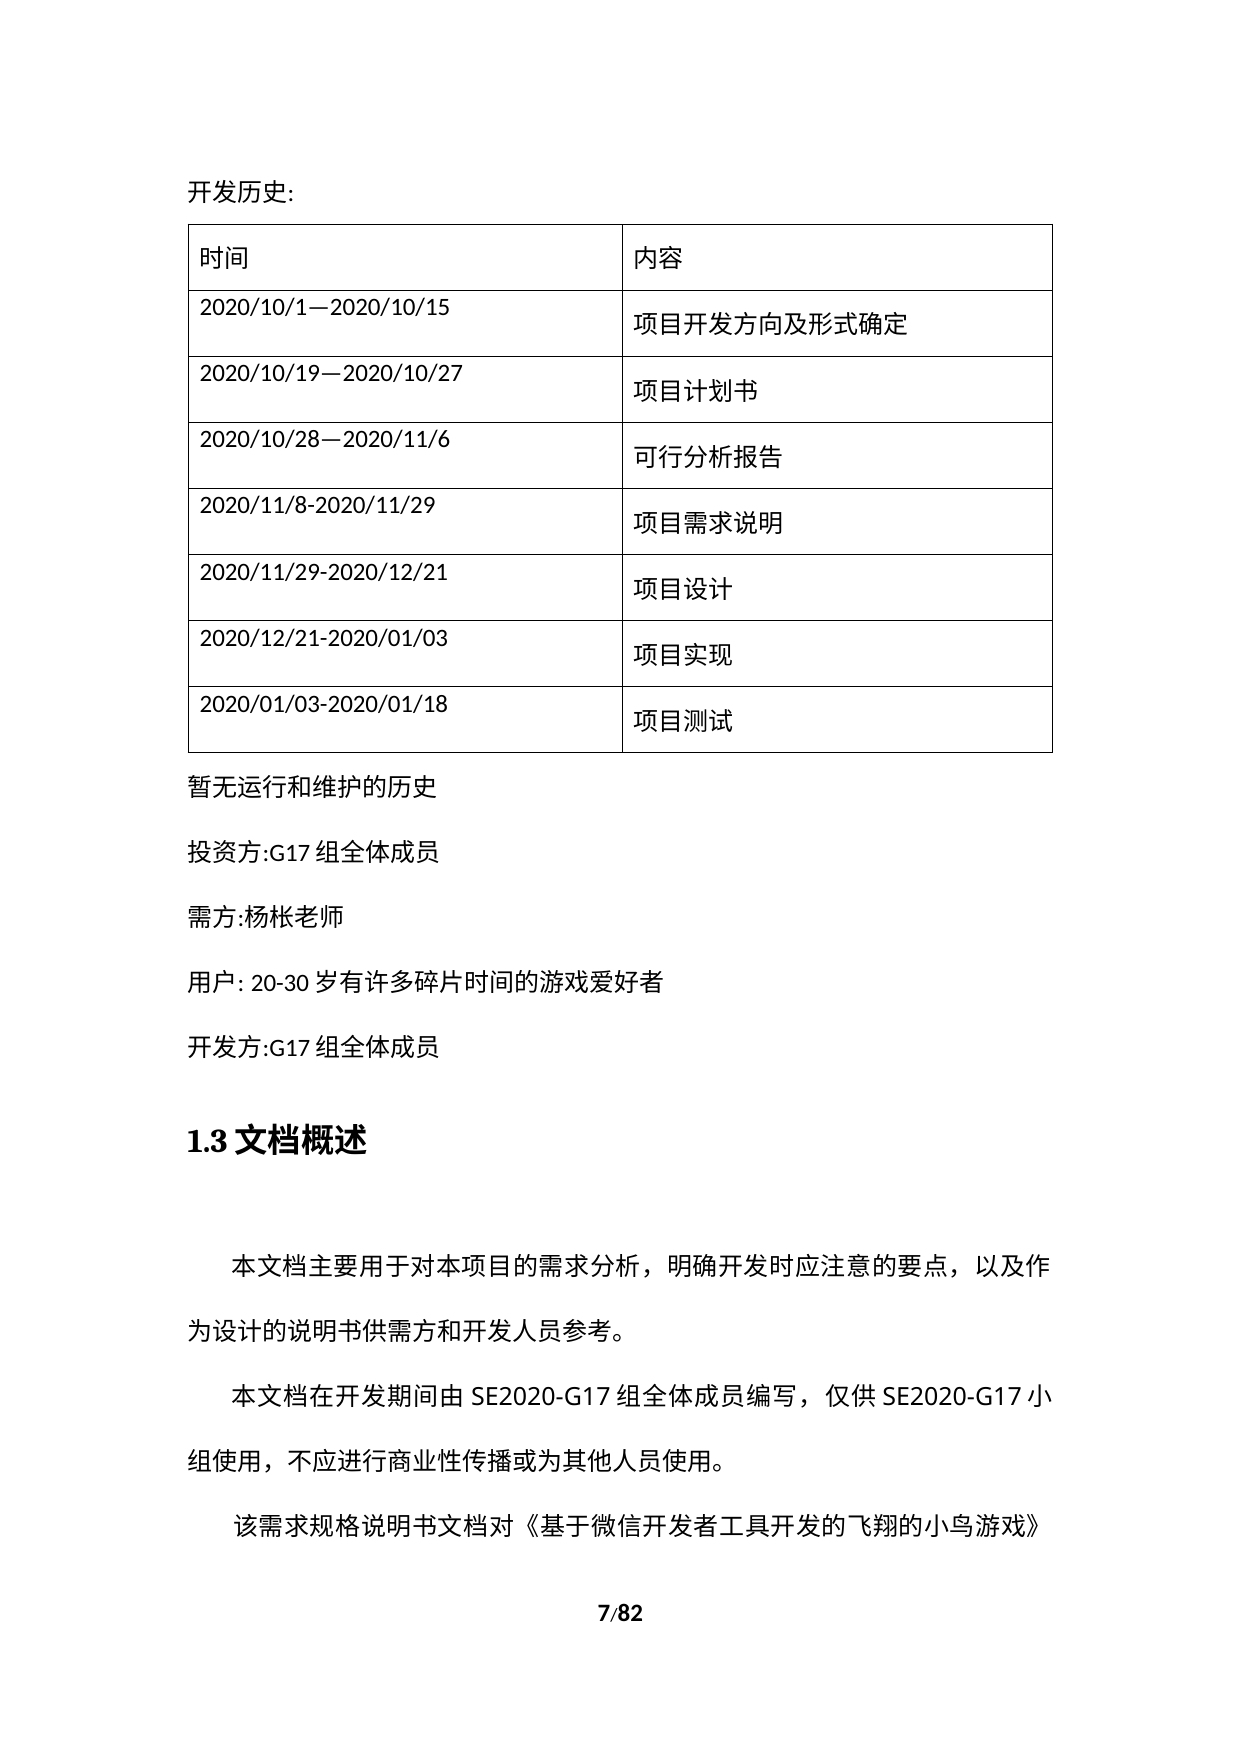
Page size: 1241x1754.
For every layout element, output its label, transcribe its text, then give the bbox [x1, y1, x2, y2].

table_cell 2020/10/1—2020/10/15 [189, 291, 622, 356]
text 需方:杨枨老师 [187, 883, 1053, 948]
table_cell 2020/11/29-2020/12/21 [189, 555, 622, 620]
table_cell 2020/10/19—2020/10/27 [189, 357, 622, 422]
text 用户: 20-30岁有许多碎片时间的游戏爱好者 [187, 948, 1053, 1013]
table_cell 2020/10/28—2020/11/6 [189, 423, 622, 488]
table_cell 项目设计 [623, 555, 1052, 620]
table_cell 项目开发方向及形式确定 [623, 291, 1052, 356]
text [187, 1492, 1053, 1557]
text 本文档在开发期间由SE2020-G17组全体成员编写，仅供SE2020-G17小组使用，不应进行商业性传播或为其他人员使用。 [187, 1362, 1053, 1492]
table_cell 项目测试 [623, 687, 1052, 752]
text 投资方:G17组全体成员 [187, 818, 1053, 883]
table_cell 2020/11/8-2020/11/29 [189, 489, 622, 554]
text 本文档主要用于对本项目的需求分析，明确开发时应注意的要点，以及作为设计的说明书供需方和开发人员参考。 [187, 1232, 1053, 1362]
text 开发历史: [187, 158, 1053, 223]
text 开发方:G17组全体成员 [187, 1013, 1053, 1078]
table_cell 项目需求说明 [623, 489, 1052, 554]
table_header 时间 [189, 225, 622, 289]
table_cell 可行分析报告 [623, 423, 1052, 488]
text 暂无运行和维护的历史 [187, 753, 1053, 818]
subtitle 1.3文档概述 [187, 1105, 1053, 1170]
table_header 内容 [623, 225, 1052, 289]
table_cell 项目计划书 [623, 357, 1052, 422]
table_cell 项目实现 [623, 621, 1052, 686]
table_cell 2020/12/21-2020/01/03 [189, 621, 622, 686]
table_cell 2020/01/03-2020/01/18 [189, 687, 622, 752]
